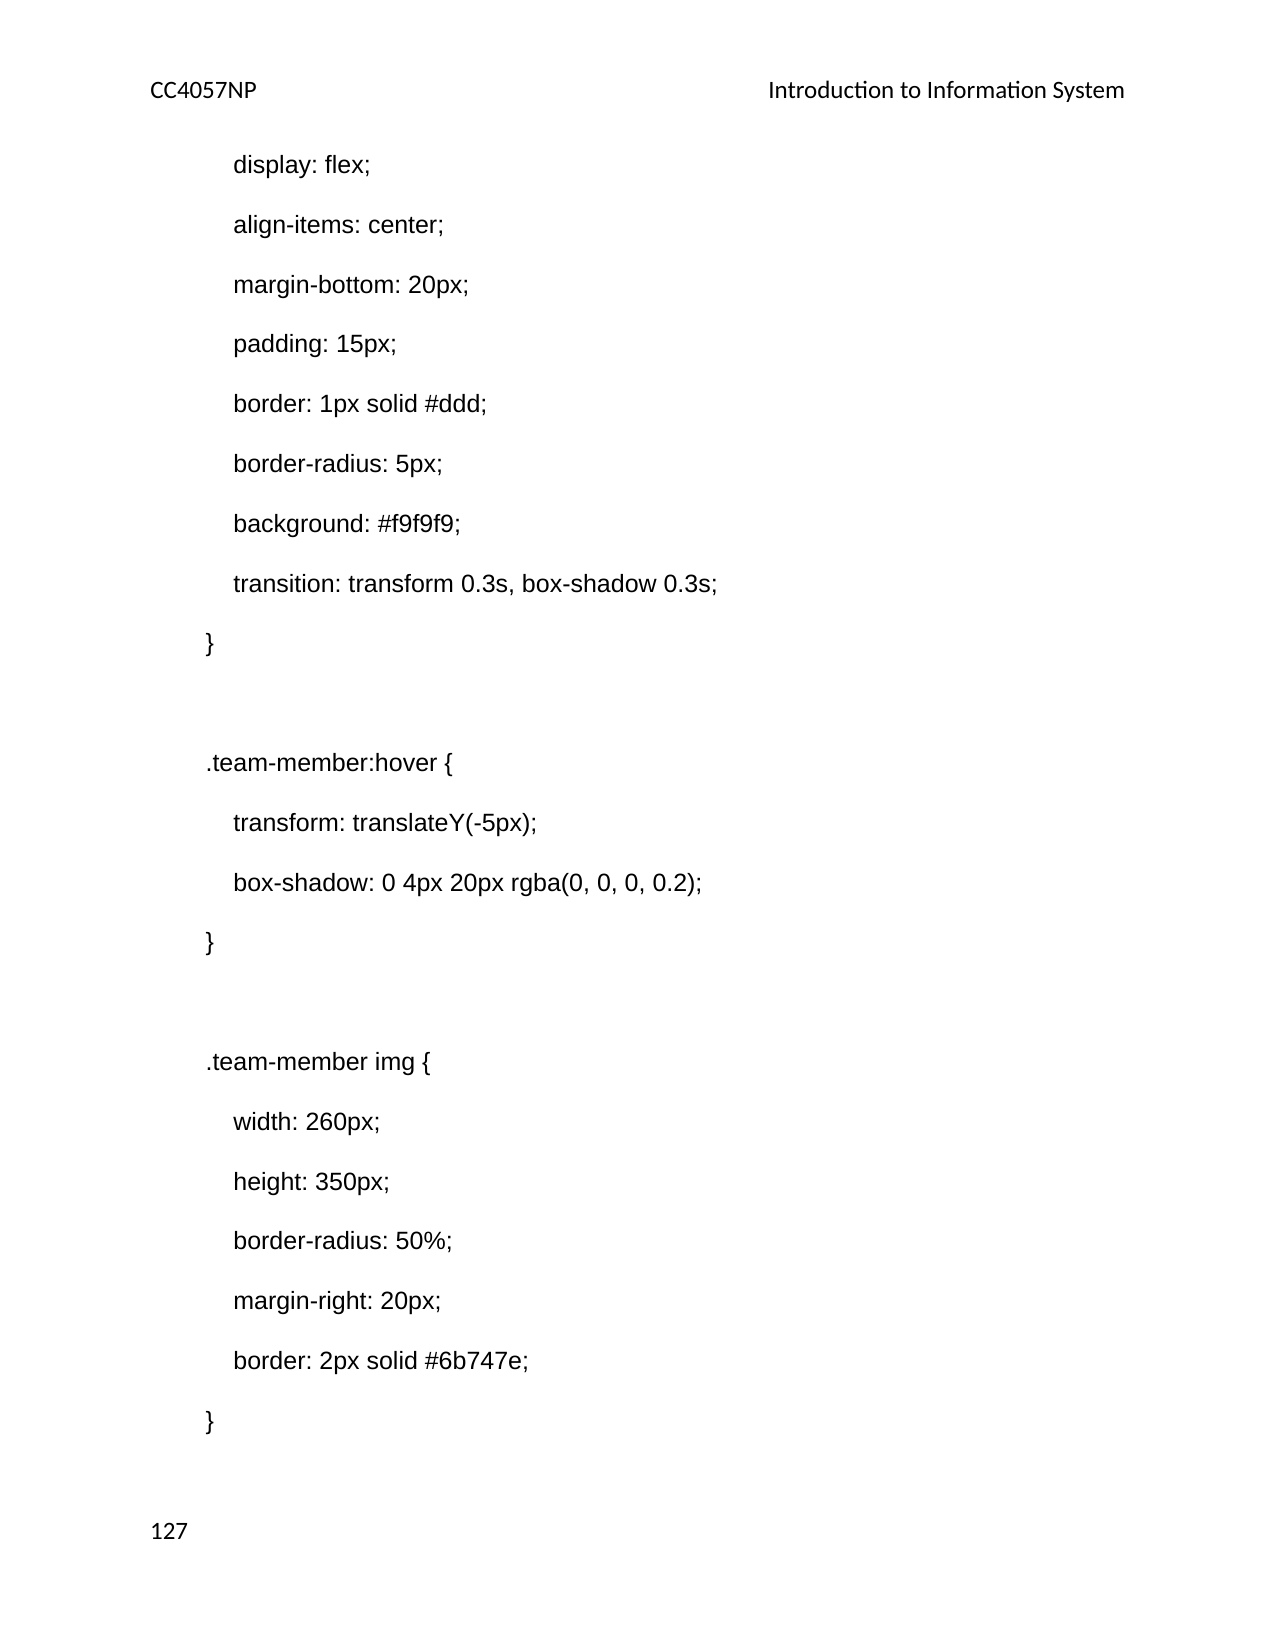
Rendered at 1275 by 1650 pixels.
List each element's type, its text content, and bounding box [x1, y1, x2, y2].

text display: flex; [150, 150, 1125, 179]
text border-radius: 5px; [150, 449, 1125, 478]
text transition: transform 0.3s, box-shadow 0.3s; [150, 568, 1125, 597]
text margin-bottom: 20px; [150, 269, 1125, 298]
text background: #f9f9f9; [150, 509, 1125, 537]
text transform: translateY(-5px); [150, 808, 1125, 836]
text width: 260px; [150, 1107, 1125, 1135]
text margin-right: 20px; [150, 1286, 1125, 1315]
text padding: 15px; [150, 329, 1125, 358]
text .team-member img { [150, 1047, 1125, 1076]
text } [150, 628, 1125, 657]
text .team-member:hover { [150, 748, 1125, 777]
text align-items: center; [150, 210, 1125, 238]
text border-radius: 50%; [150, 1226, 1125, 1255]
text box-shadow: 0 4px 20px rgba(0, 0, 0, 0.2); [150, 867, 1125, 896]
text } [150, 1406, 1125, 1434]
text } [150, 927, 1125, 956]
text border: 1px solid #ddd; [150, 389, 1125, 418]
text border: 2px solid #6b747e; [150, 1346, 1125, 1374]
text height: 350px; [150, 1166, 1125, 1195]
